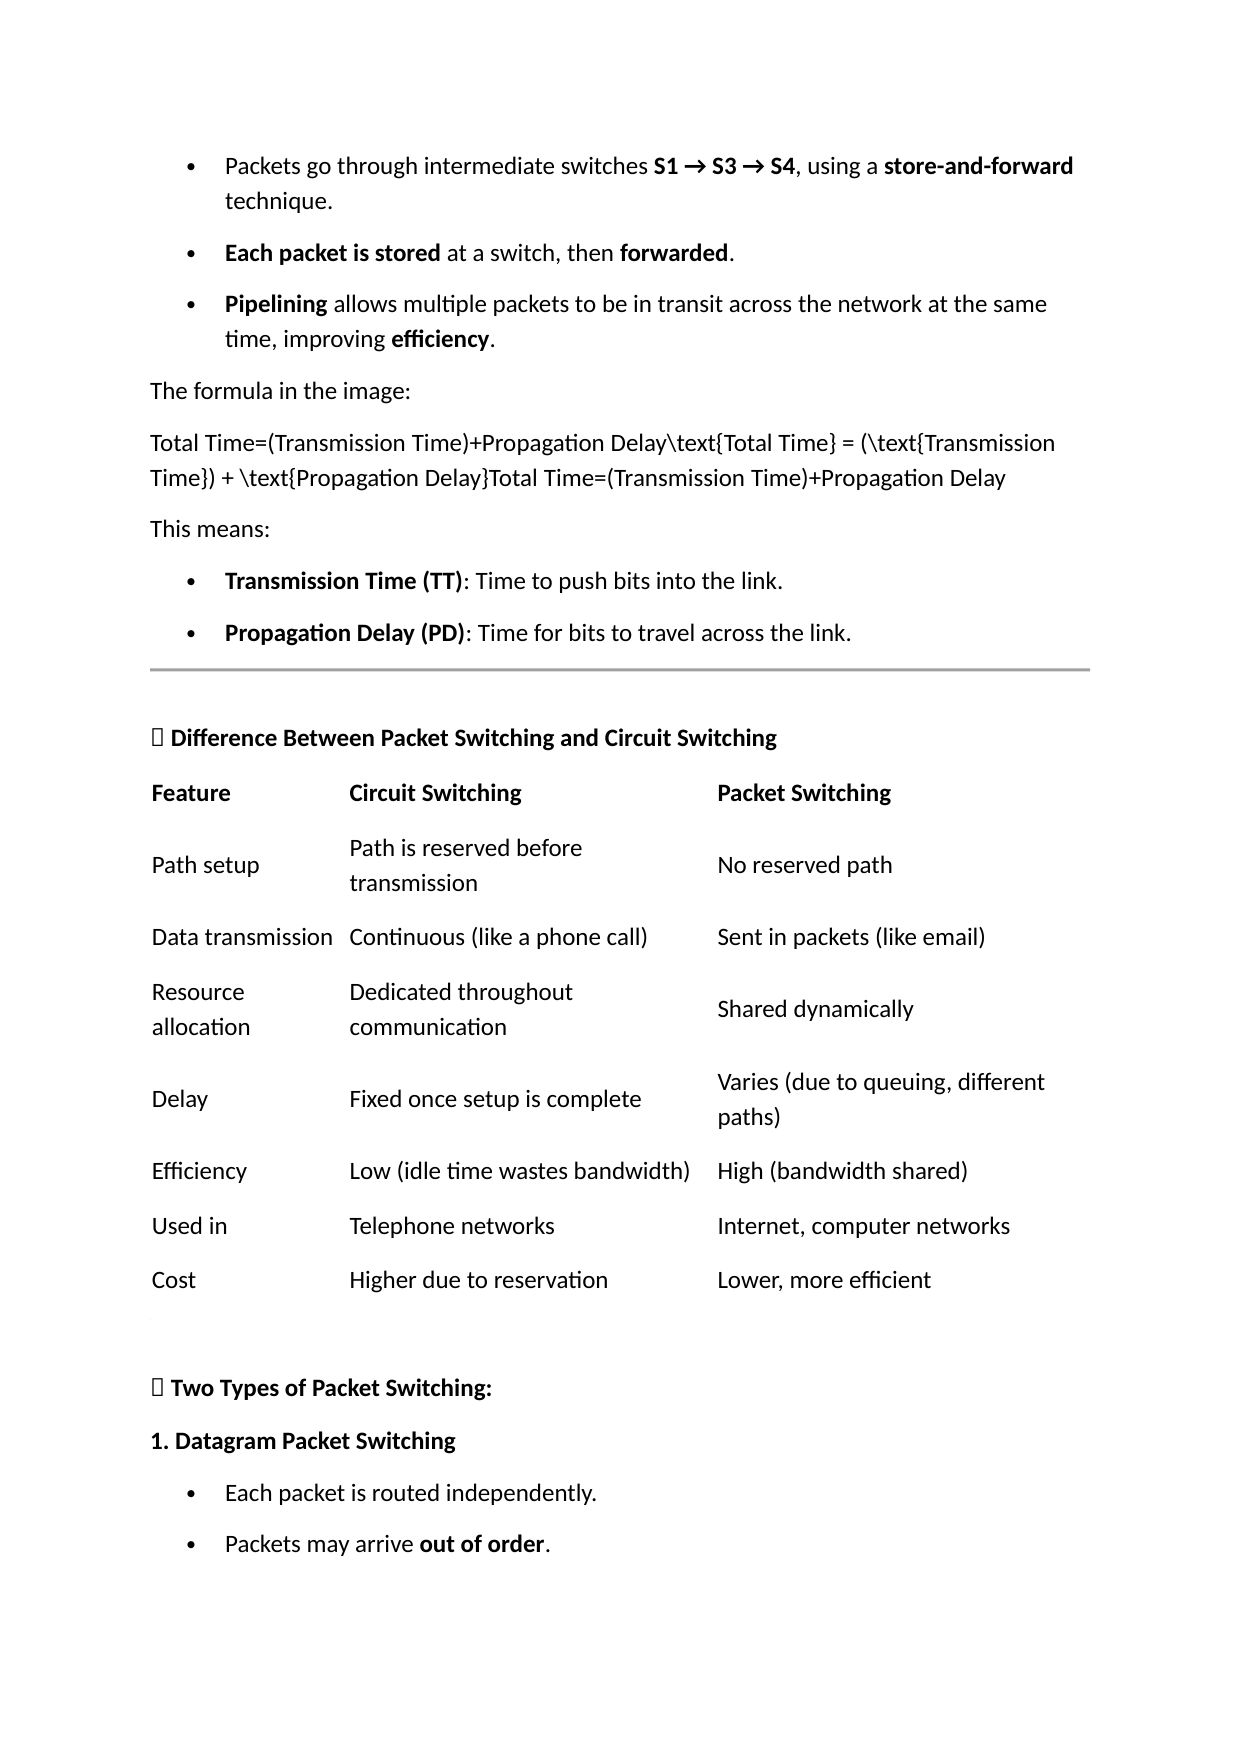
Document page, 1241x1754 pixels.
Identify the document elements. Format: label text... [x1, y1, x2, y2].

list Pipelining allows multiple packets to be in transit across the network at the same time, improving efficiency. [187, 288, 1090, 354]
text 🔹 Difference Between Packet Switching and Circuit Switching [150, 720, 1090, 754]
text This means: [150, 513, 1090, 544]
text The formula in the image: [150, 375, 1090, 406]
list Packets go through intermediate switches S1 → S3 → S4, using a store-and-forward technique. [187, 150, 1090, 216]
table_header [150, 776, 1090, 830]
text Total Time=(Transmission Time)+Propagation Delay\text{Total Time} = (\text{Transmission Time}) + \text{Propagation Delay}Total Time=(Transmission Time)+Propagation Delay [150, 427, 1090, 492]
text 1. Datagram Packet Switching [150, 1425, 1090, 1456]
list Each packet is stored at a switch, then forwarded. [187, 237, 1090, 267]
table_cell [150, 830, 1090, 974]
list Propagation Delay (PD): Time for bits to travel across the link. [187, 617, 1090, 647]
list Each packet is routed independently. [187, 1477, 1090, 1507]
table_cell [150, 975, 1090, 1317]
text 🔹 Two Types of Packet Switching: [150, 1369, 1090, 1403]
list Packets may arrive out of order. [187, 1528, 1090, 1559]
list Transmission Time (TT): Time to push bits into the link. [187, 565, 1090, 596]
